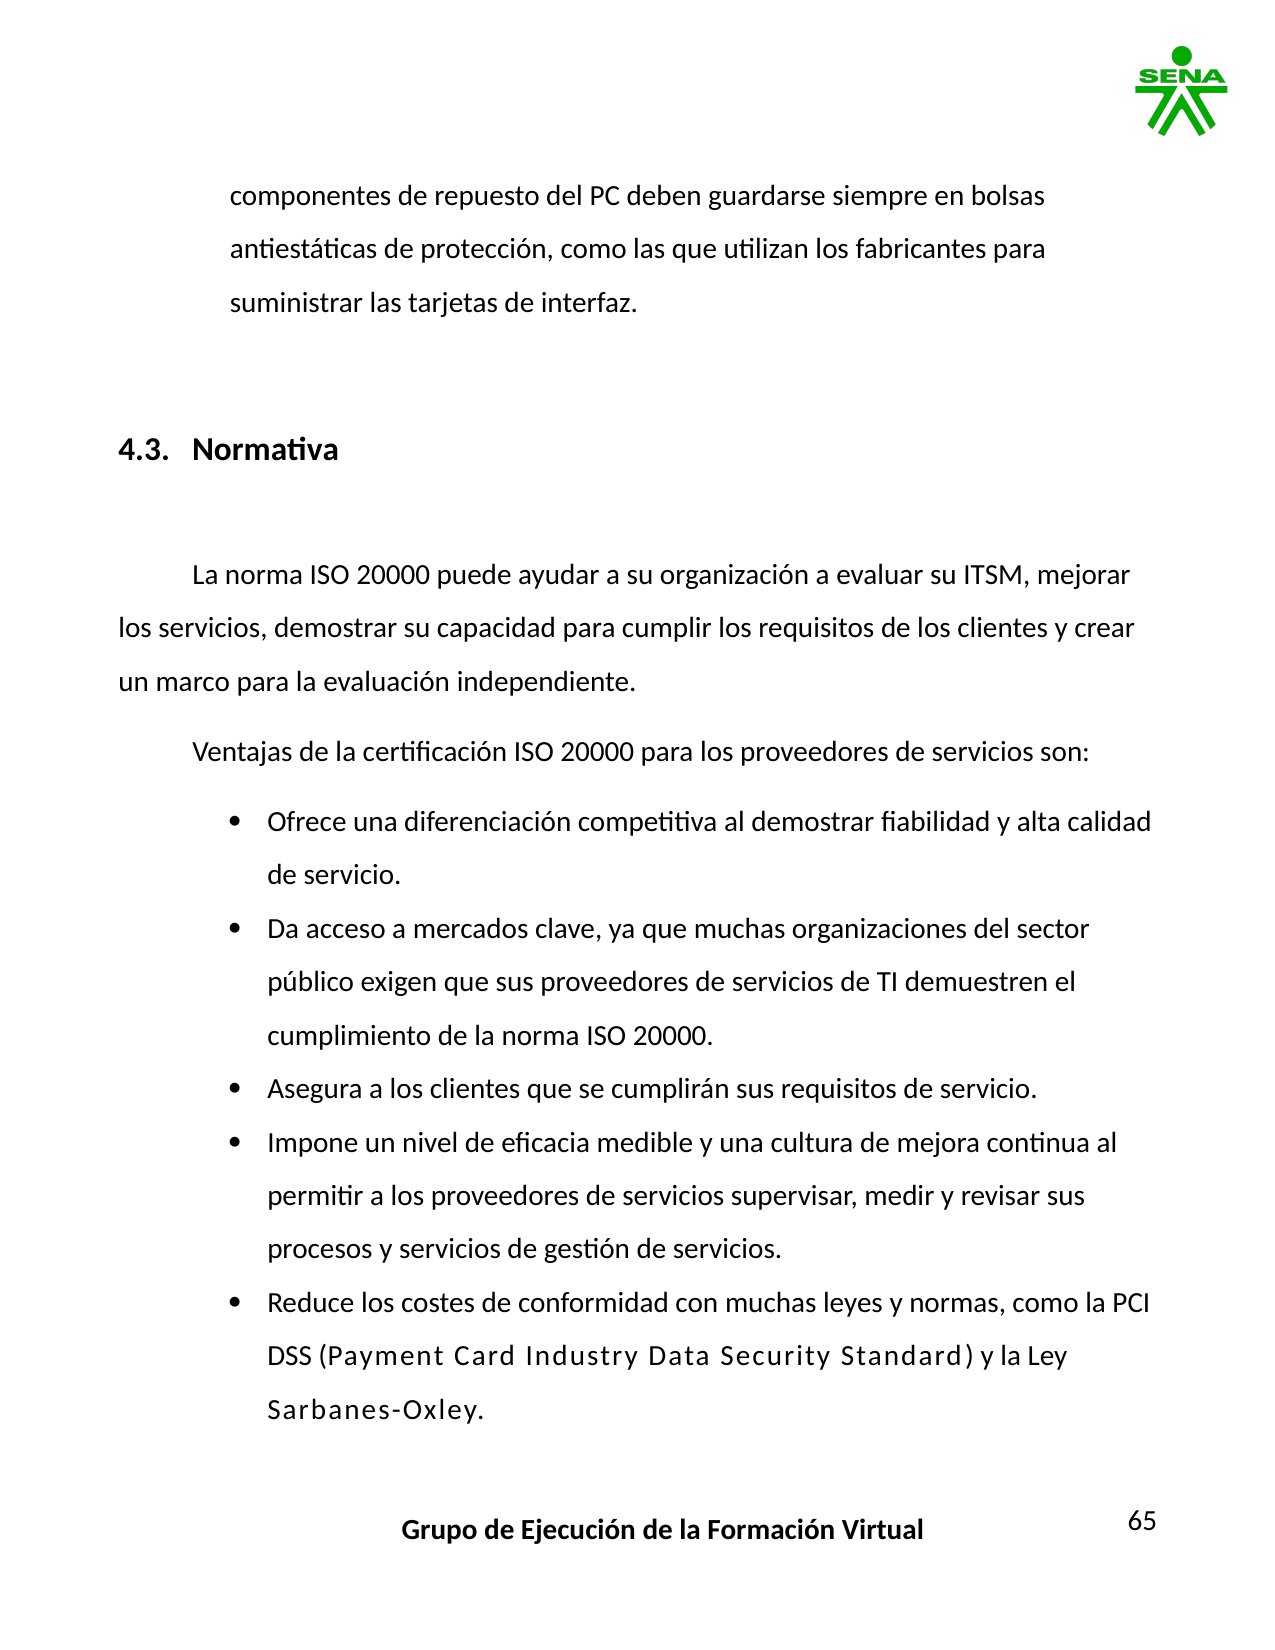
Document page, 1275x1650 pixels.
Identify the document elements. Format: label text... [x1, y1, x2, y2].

list Asegura a los clientes que se cumplirán sus requisitos de servicio. [229, 1070, 1157, 1106]
picture [1135, 46, 1228, 136]
list Da acceso a mercados clave, ya que muchas organizaciones del sector público exigen que sus proveedores de servicios de TI demuestren el cumplimiento de la norma ISO 20000. [229, 910, 1157, 1052]
subtitle Normativa [118, 428, 1157, 469]
text Ventajas de la certificación ISO 20000 para los proveedores de servicios son: [118, 733, 1157, 768]
list Impone un nivel de eficacia medible y una cultura de mejora continua al permitir a los proveedores de servicios supervisar, medir y revisar sus procesos y servicios de gestión de servicios. [229, 1124, 1157, 1266]
text La norma ISO 20000 puede ayudar a su organización a evaluar su ITSM, mejorar los servicios, demostrar su capacidad para cumplir los requisitos de los clientes y crear un marco para la evaluación independiente. [118, 556, 1157, 698]
list Ofrece una diferenciación competitiva al demostrar fiabilidad y alta calidad de servicio. [229, 803, 1157, 892]
list Reduce los costes de conformidad con muchas leyes y normas, como la PCI DSS (Payment Card Industry Data Security Standard) y la Ley Sarbanes-Oxley. [229, 1284, 1157, 1426]
